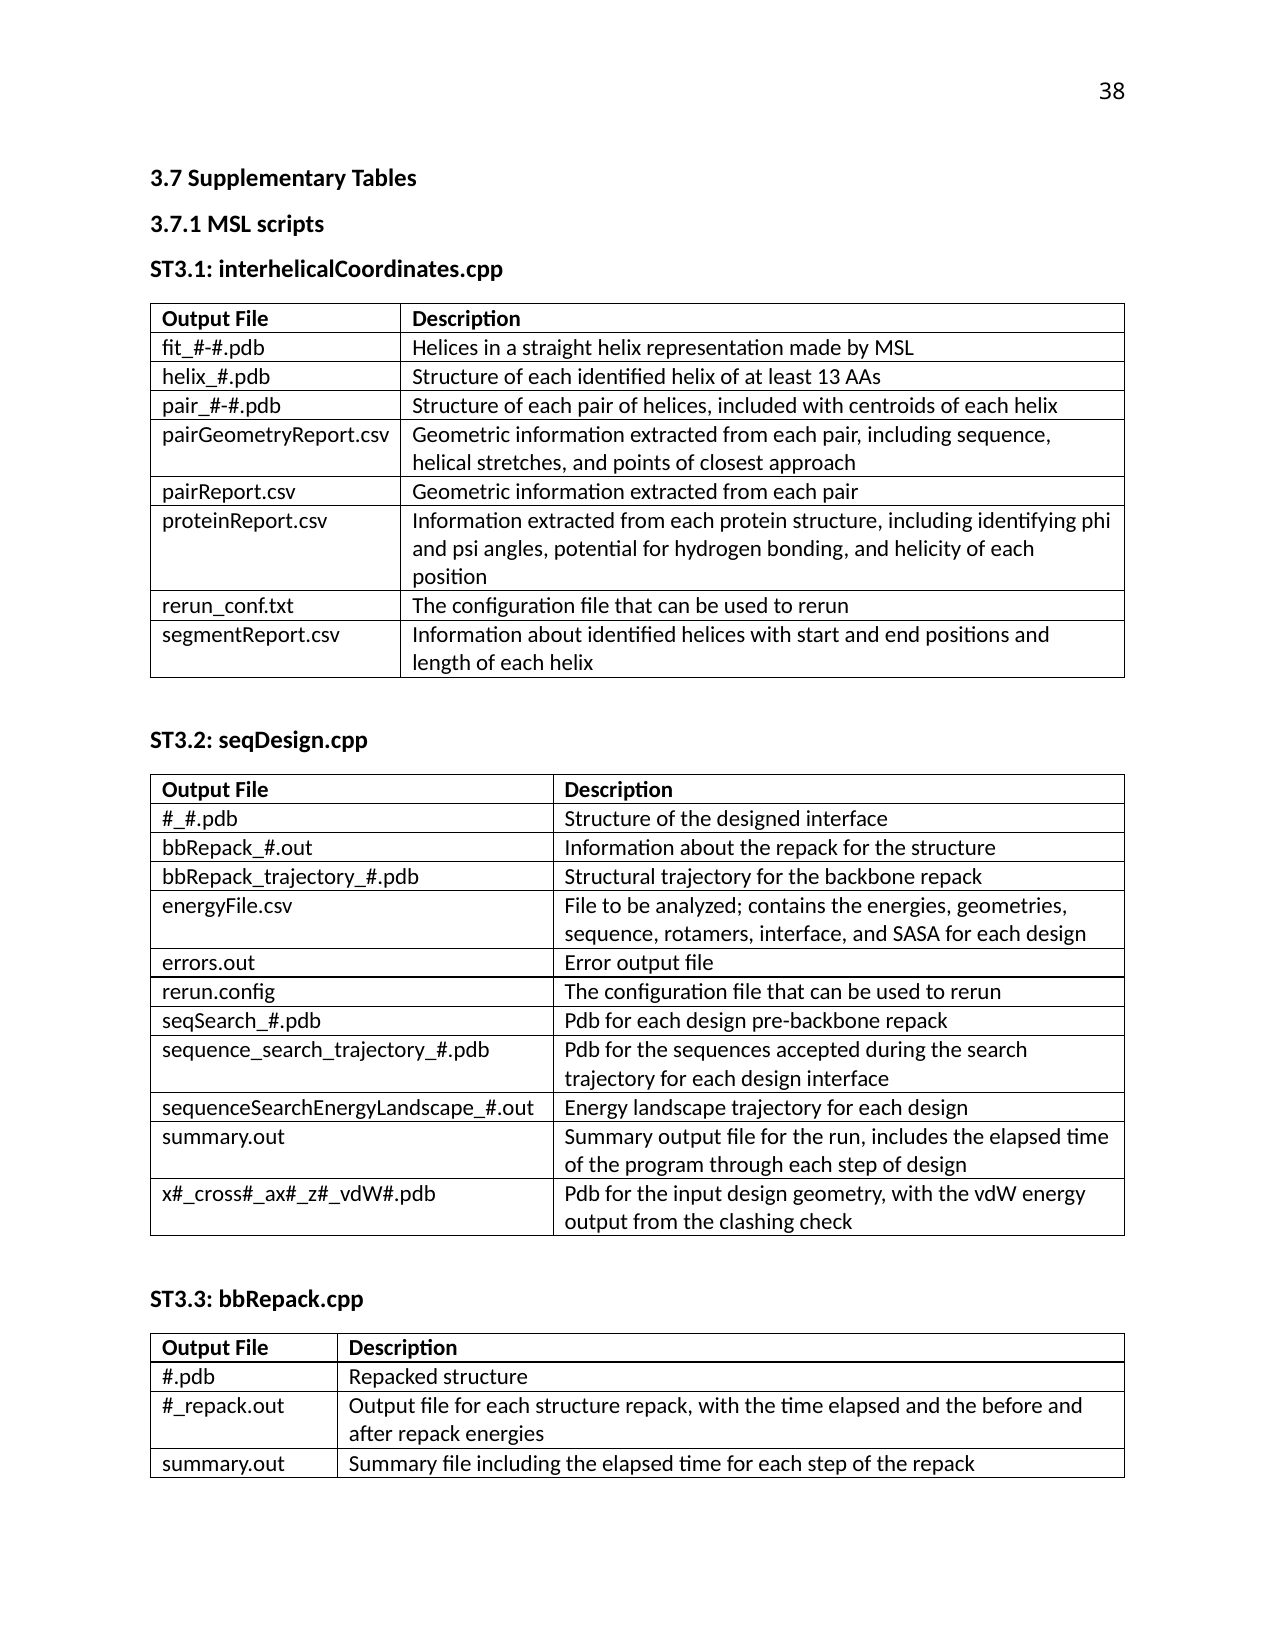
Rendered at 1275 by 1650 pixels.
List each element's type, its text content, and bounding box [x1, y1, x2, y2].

table_cell proteinReport.csv [151, 506, 400, 590]
table_cell fit_#-#.pdb [151, 333, 400, 361]
table_cell Output file for each structure repack, with the time elapsed and the before and after repack energies [338, 1392, 1124, 1448]
table_cell #_#.pdb [151, 804, 553, 832]
table_cell seqSearch_#.pdb [151, 1007, 553, 1034]
table_cell x#_cross#_ax#_z#_vdW#.pdb [151, 1179, 553, 1235]
table_cell Summary output file for the run, includes the elapsed time of the program through each step of design [554, 1122, 1124, 1178]
table_cell Information extracted from each protein structure, including identifying phi and psi angles, potential for hydrogen bonding, and helicity of each position [401, 506, 1124, 590]
table_cell Information about identified helices with start and end positions and length of each helix [401, 621, 1124, 677]
table_cell pairReport.csv [151, 477, 400, 505]
table_cell rerun_conf.txt [151, 591, 400, 619]
table_cell sequenceSearchEnergyLandscape_#.out [151, 1093, 553, 1121]
table_cell bbRepack_trajectory_#.pdb [151, 862, 553, 890]
table_header Description [554, 775, 1124, 803]
table_header Output File [151, 304, 400, 332]
table_cell The configuration file that can be used to rerun [401, 591, 1124, 619]
table_cell Pdb for the input design geometry, with the vdW energy output from the clashing check [554, 1179, 1124, 1235]
table_cell Structural trajectory for the backbone repack [554, 862, 1124, 890]
table_cell errors.out [151, 949, 553, 976]
table_header Output File [151, 775, 553, 803]
table_cell #_repack.out [151, 1392, 337, 1448]
table_cell Energy landscape trajectory for each design [554, 1093, 1124, 1121]
table_cell Repacked structure [338, 1363, 1124, 1391]
table_cell pairGeometryReport.csv [151, 420, 400, 476]
text 3.7 Supplementary Tables [150, 162, 1125, 193]
table_cell pair_#-#.pdb [151, 391, 400, 419]
table_cell Geometric information extracted from each pair [401, 477, 1124, 505]
table_cell Structure of the designed interface [554, 804, 1124, 832]
table_header Description [401, 304, 1124, 332]
table_cell #.pdb [151, 1363, 337, 1391]
subtitle ST3.2: seqDesign.cpp [150, 724, 1125, 755]
table_cell The configuration file that can be used to rerun [554, 978, 1124, 1006]
table_cell Structure of each identified helix of at least 13 AAs [401, 362, 1124, 390]
table_cell Error output file [554, 949, 1124, 976]
table_cell Summary file including the elapsed time for each step of the repack [338, 1449, 1124, 1477]
table_cell bbRepack_#.out [151, 833, 553, 861]
table_cell sequence_search_trajectory_#.pdb [151, 1036, 553, 1092]
table_cell energyFile.csv [151, 891, 553, 947]
table_cell File to be analyzed; contains the energies, geometries, sequence, rotamers, interface, and SASA for each design [554, 891, 1124, 947]
table_cell helix_#.pdb [151, 362, 400, 390]
table_header Output File [151, 1334, 337, 1361]
table_cell summary.out [151, 1122, 553, 1178]
text 3.7.1 MSL scripts [150, 208, 1125, 238]
table_cell Geometric information extracted from each pair, including sequence, helical stretches, and points of closest approach [401, 420, 1124, 476]
table_cell rerun.config [151, 978, 553, 1006]
table_cell summary.out [151, 1449, 337, 1477]
table_cell Helices in a straight helix representation made by MSL [401, 333, 1124, 361]
table_cell Pdb for each design pre-backbone repack [554, 1007, 1124, 1034]
subtitle ST3.1: interhelicalCoordinates.cpp [150, 253, 1125, 284]
table_cell Information about the repack for the structure [554, 833, 1124, 861]
subtitle ST3.3: bbRepack.cpp [150, 1283, 1125, 1313]
table_cell Pdb for the sequences accepted during the search trajectory for each design interface [554, 1036, 1124, 1092]
table_cell segmentReport.csv [151, 621, 400, 677]
table_header Description [338, 1334, 1124, 1361]
table_cell Structure of each pair of helices, included with centroids of each helix [401, 391, 1124, 419]
